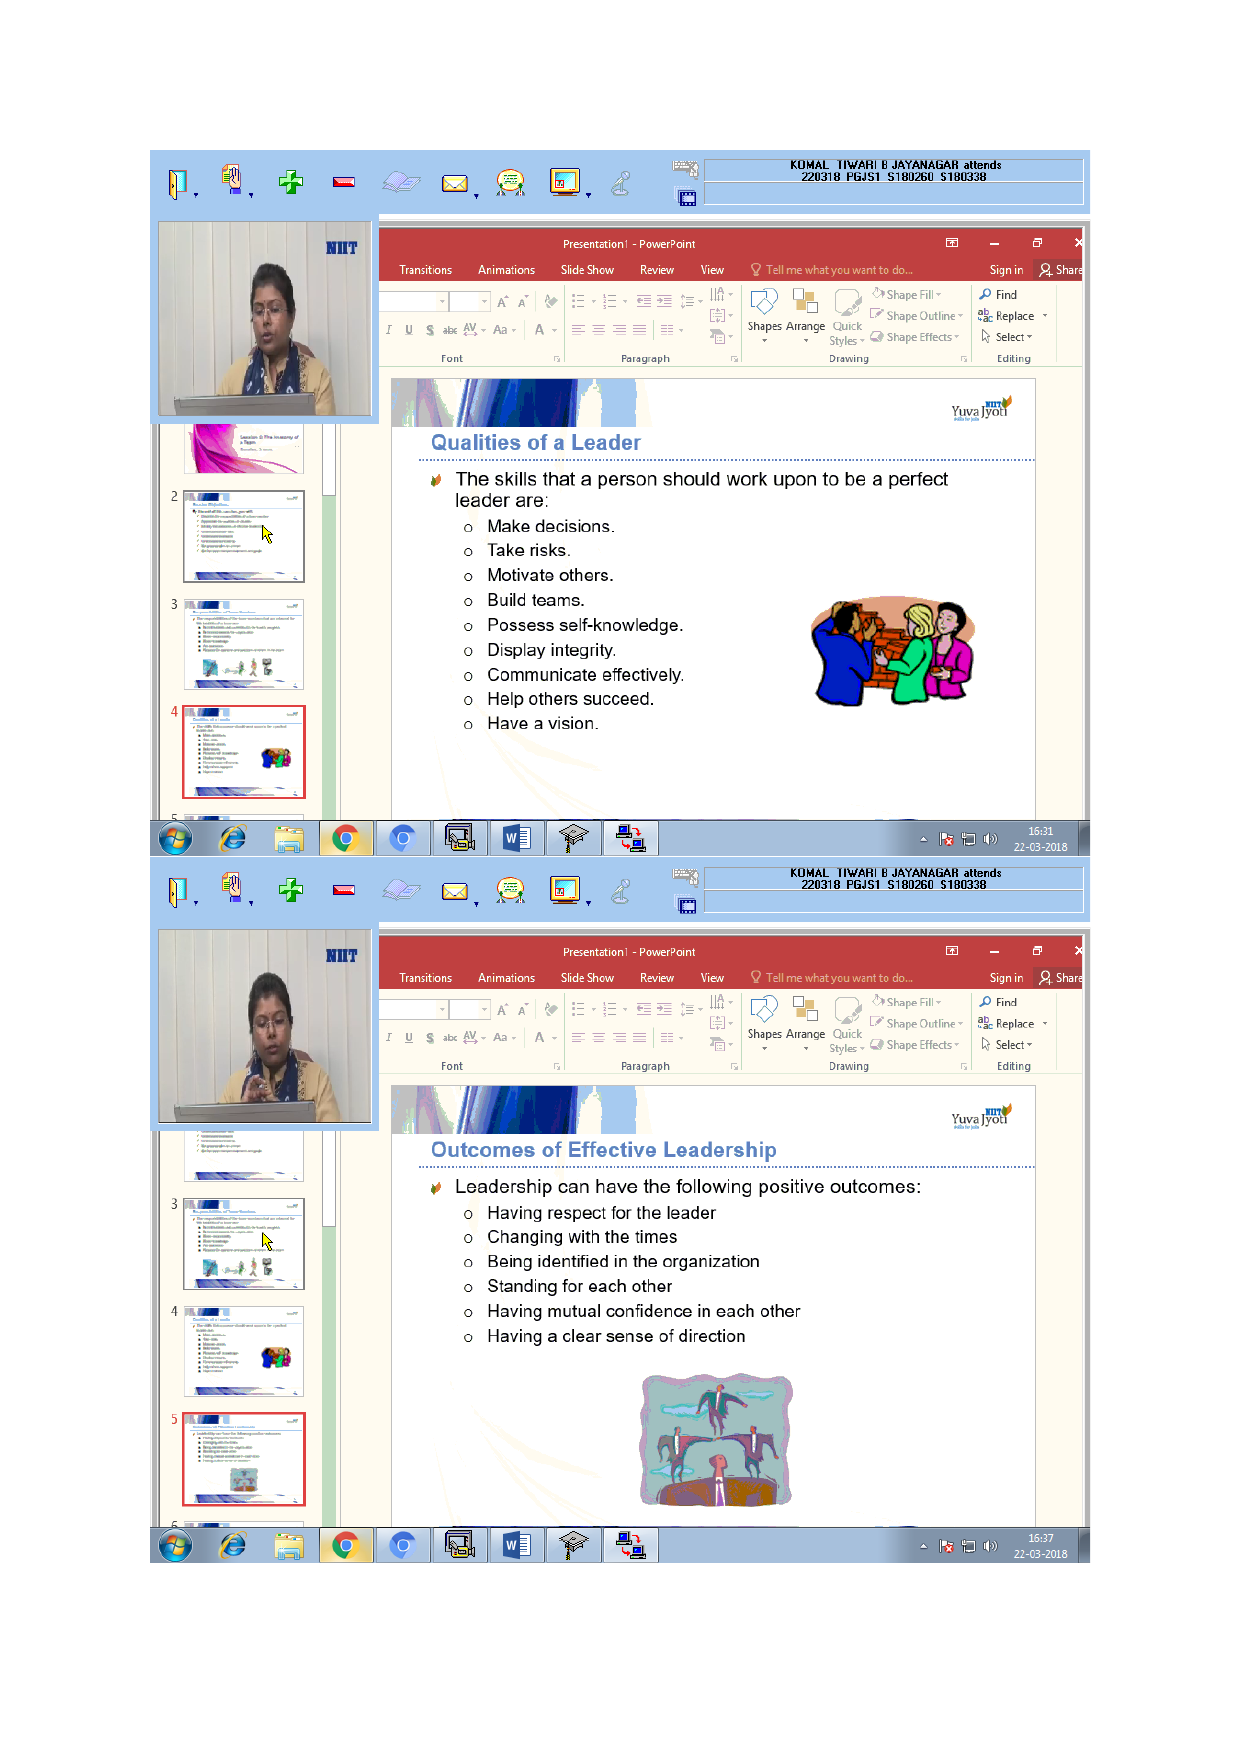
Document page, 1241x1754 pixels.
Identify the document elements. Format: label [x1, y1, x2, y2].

picture [150, 150, 1091, 856]
picture [150, 857, 1091, 1563]
